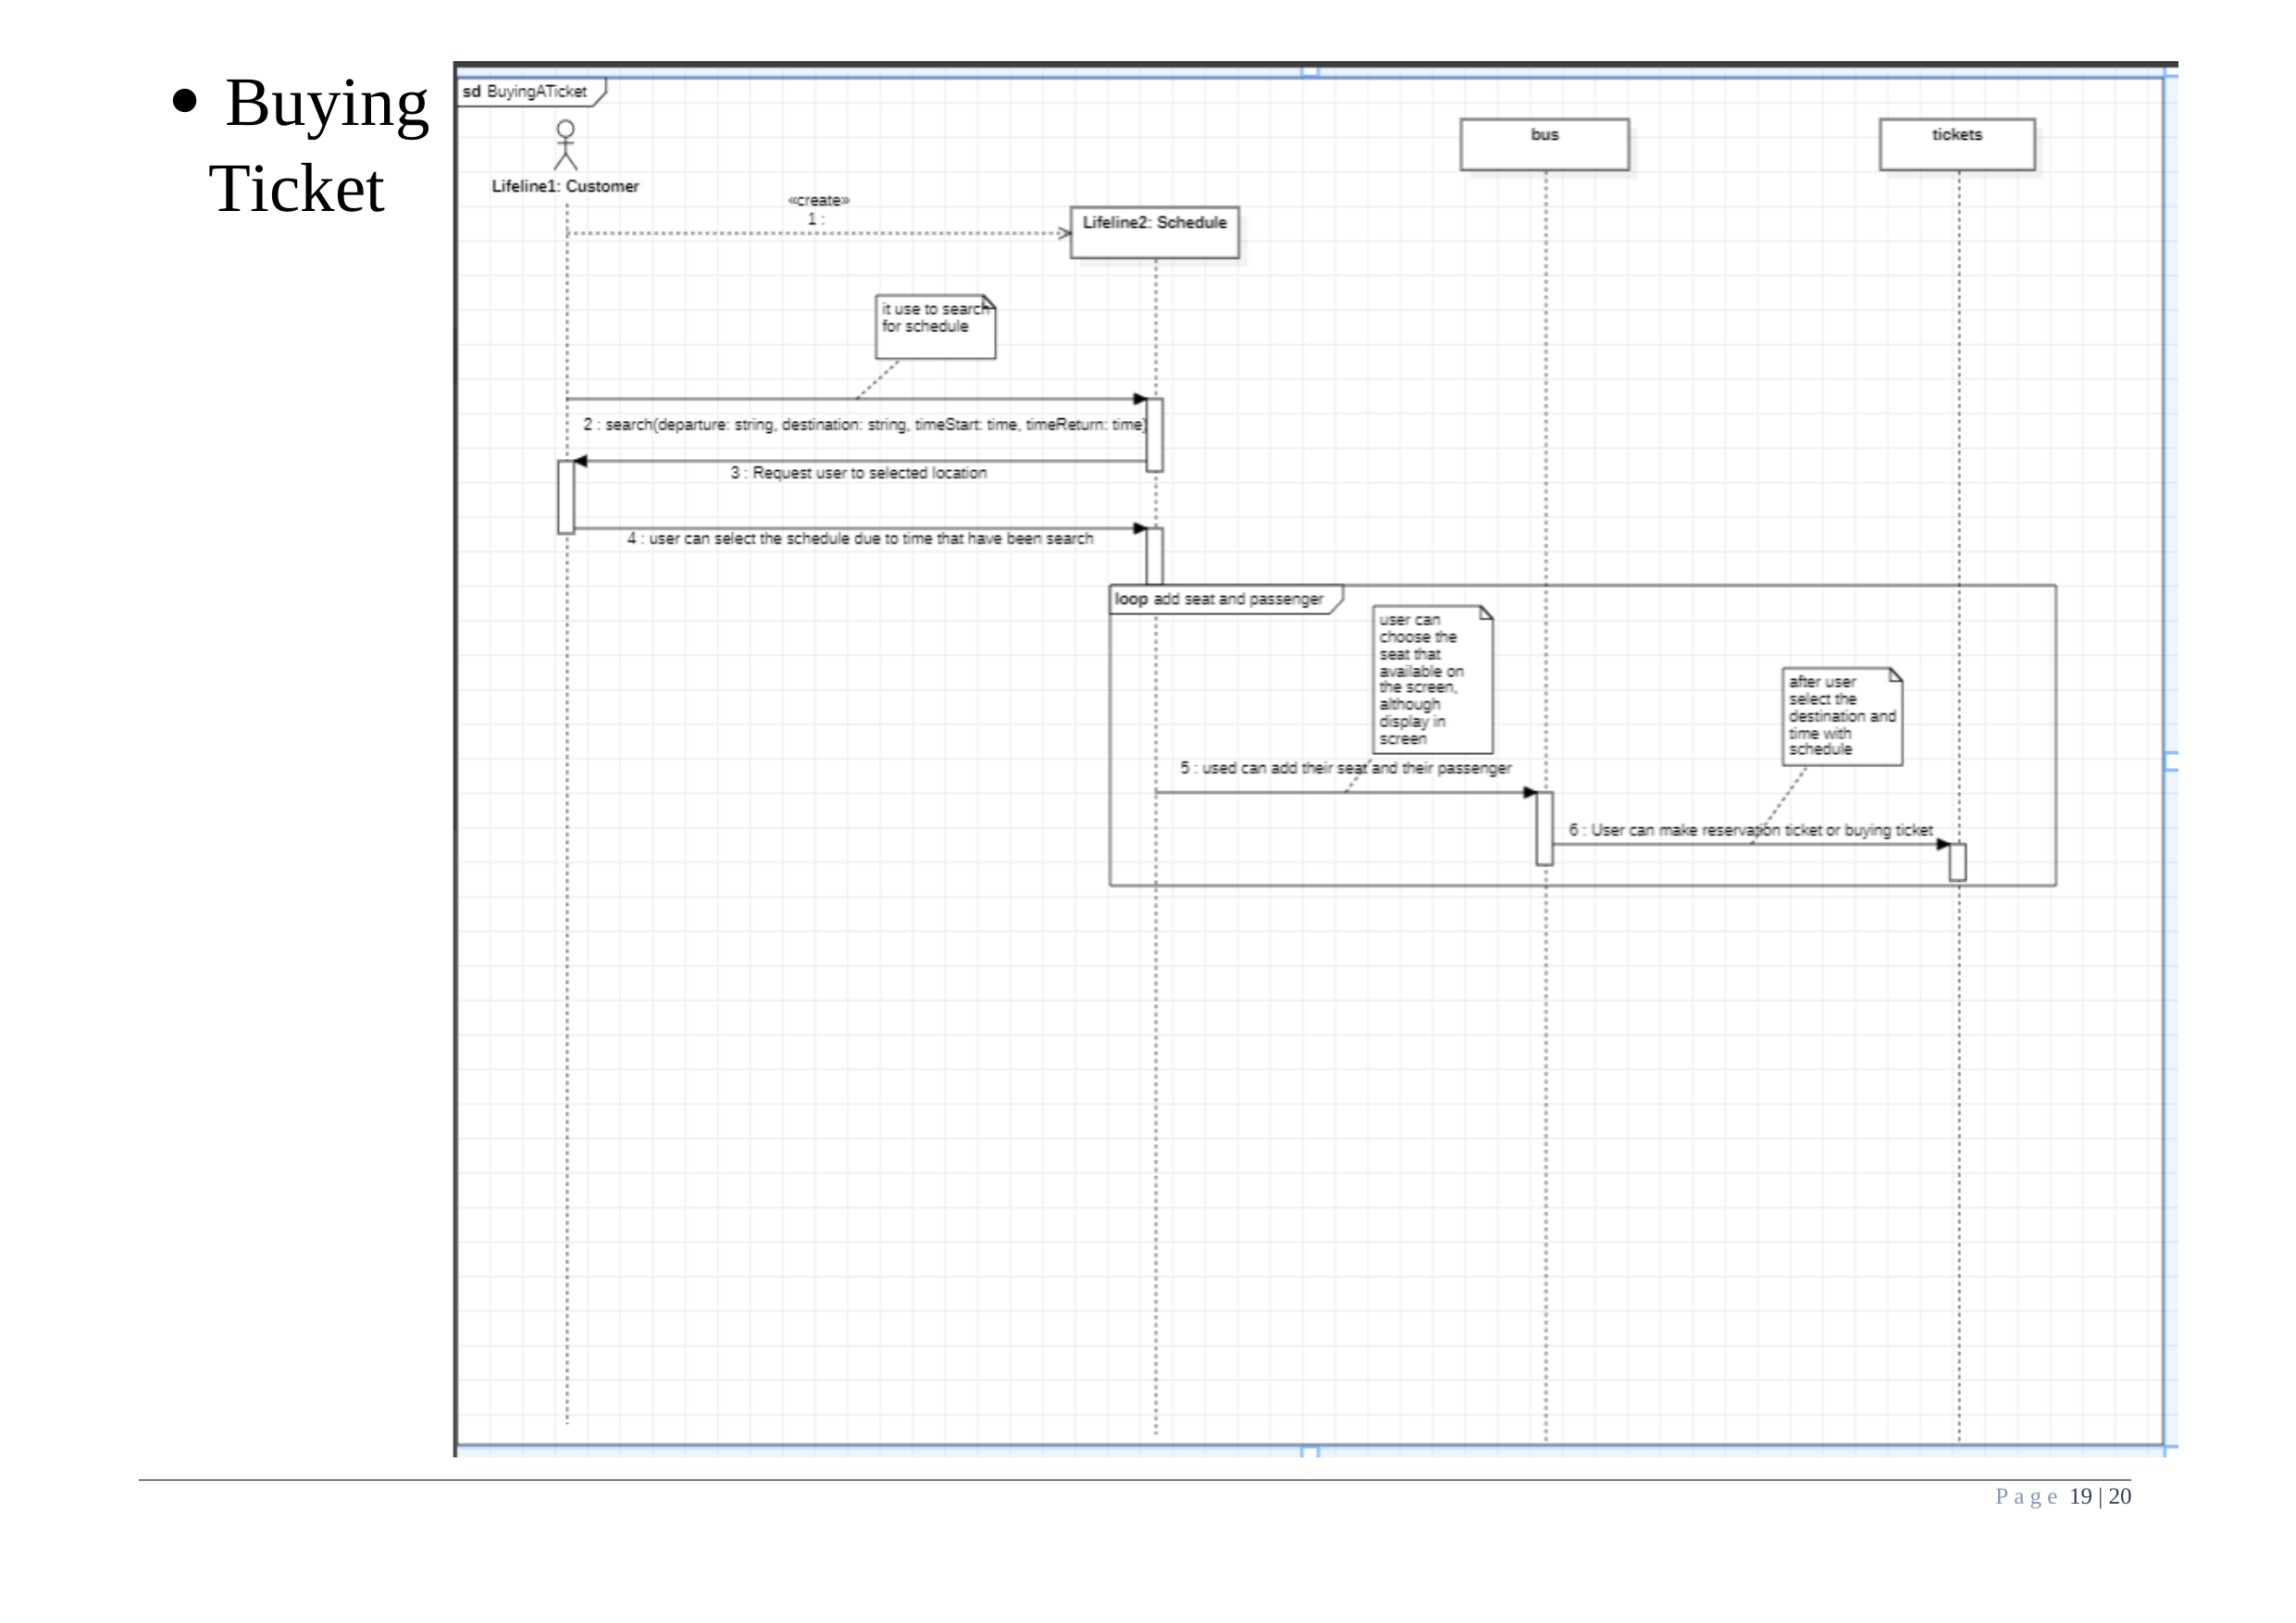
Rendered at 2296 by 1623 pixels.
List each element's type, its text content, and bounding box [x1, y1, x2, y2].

picture [453, 61, 2178, 1457]
list Ticket [208, 147, 2156, 227]
list Buying [173, 61, 2156, 141]
